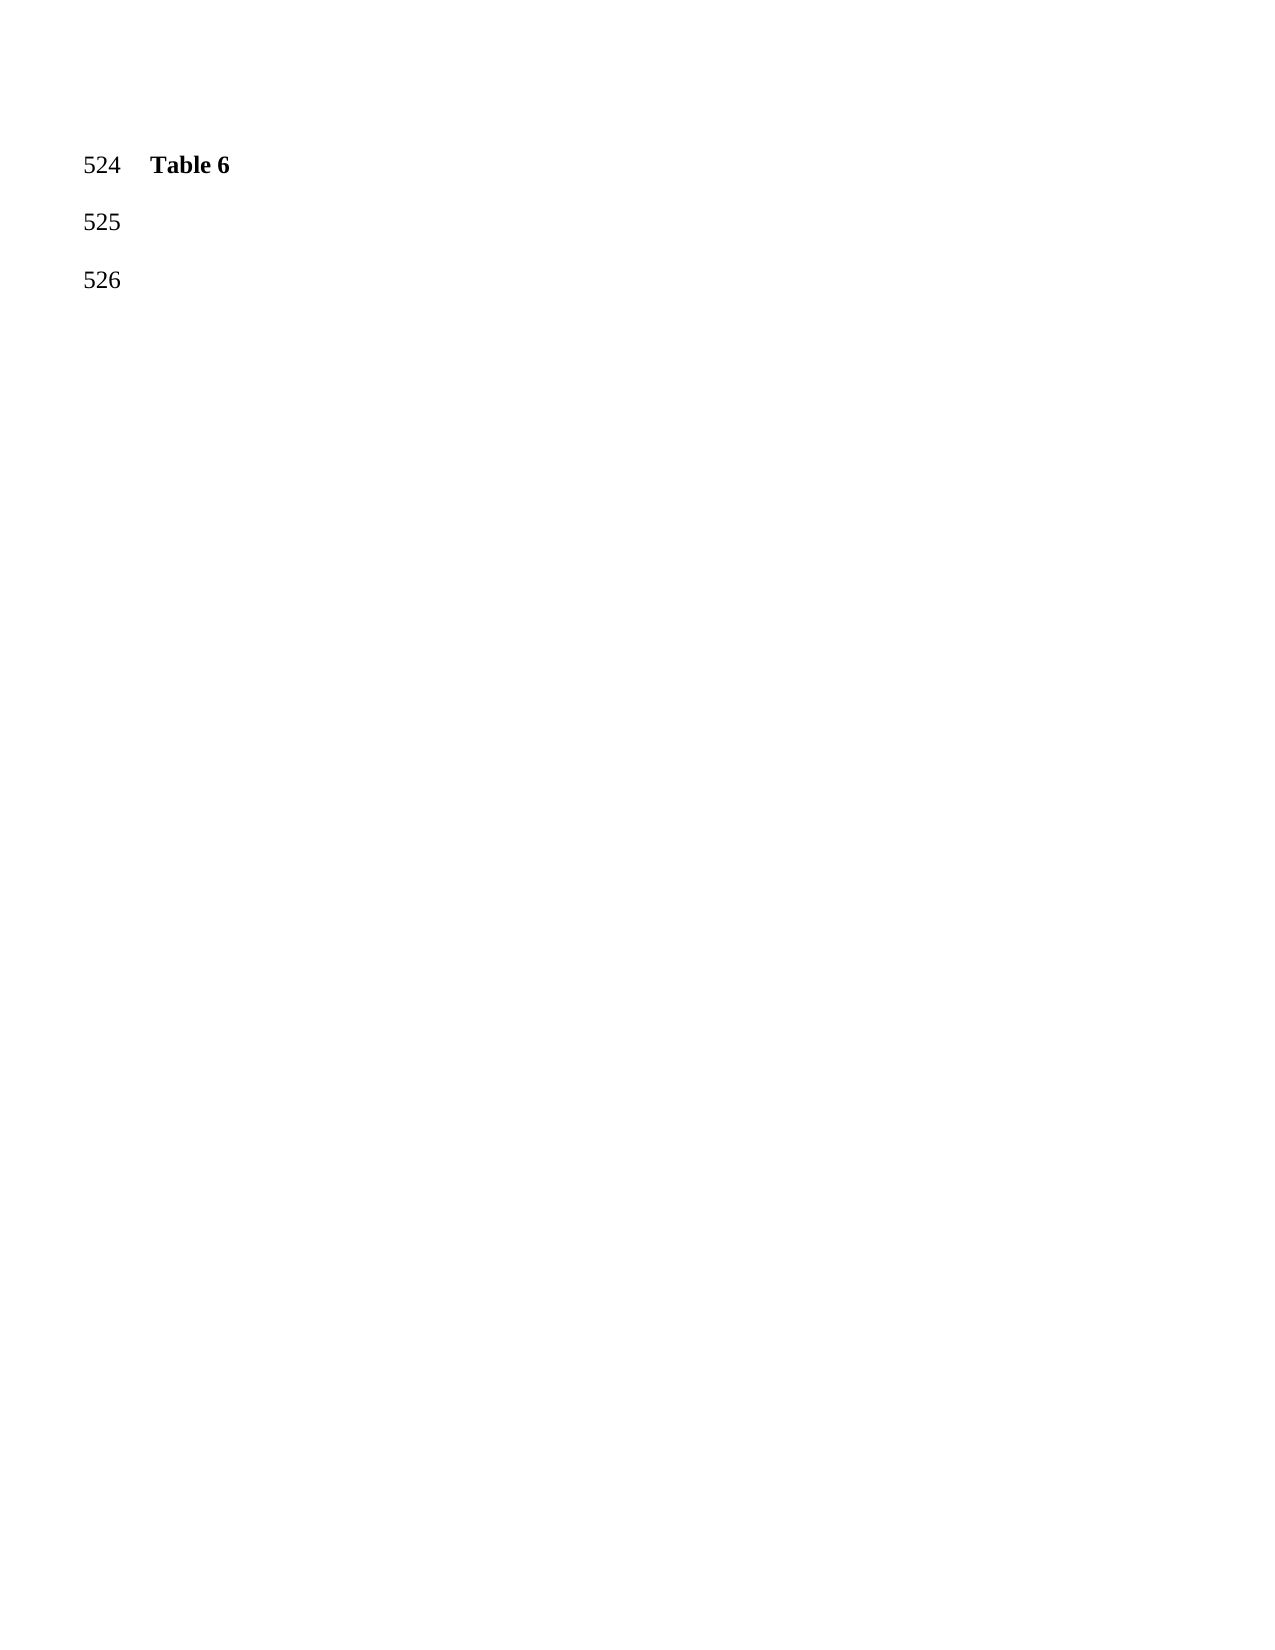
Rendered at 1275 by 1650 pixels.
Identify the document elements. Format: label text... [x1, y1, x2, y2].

text Table 6 [150, 150, 1125, 179]
